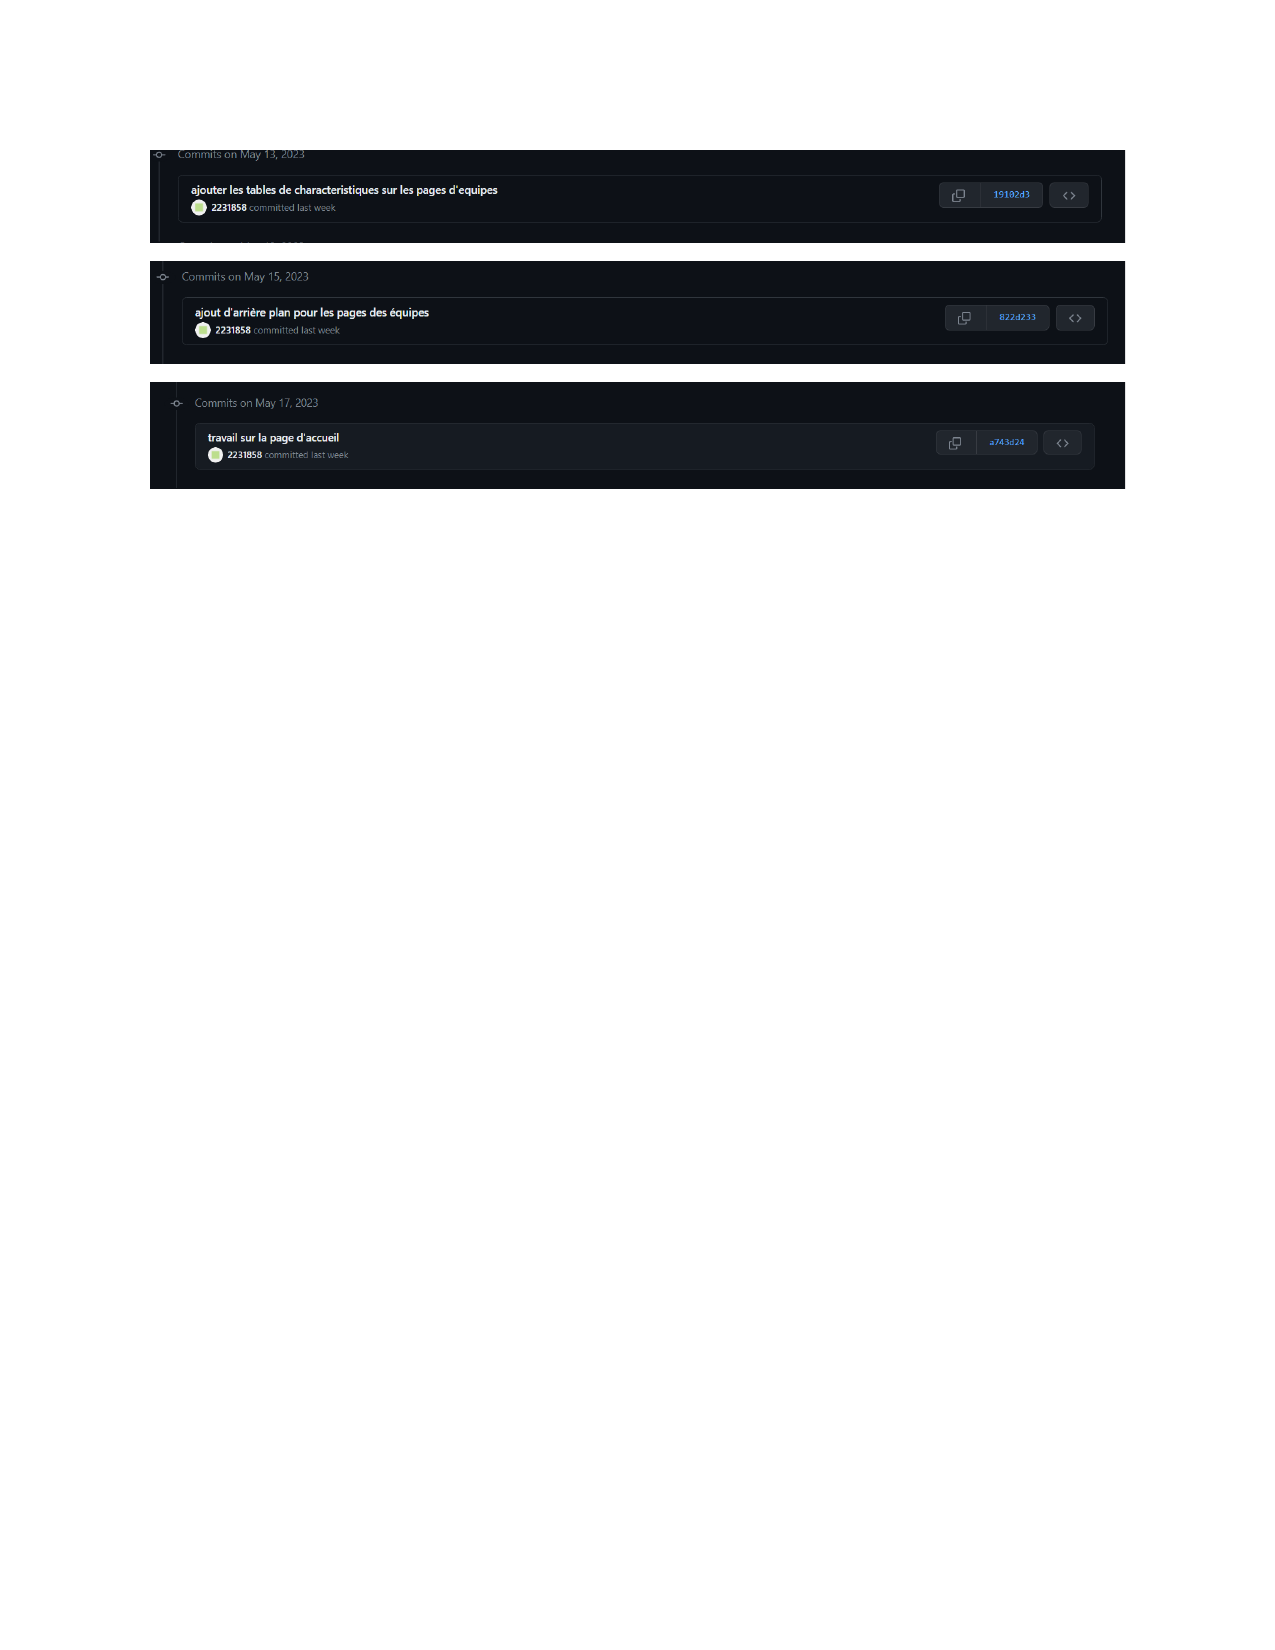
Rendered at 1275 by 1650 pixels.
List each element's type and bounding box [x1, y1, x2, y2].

picture [150, 150, 1125, 243]
picture [150, 261, 1125, 364]
picture [150, 382, 1125, 489]
